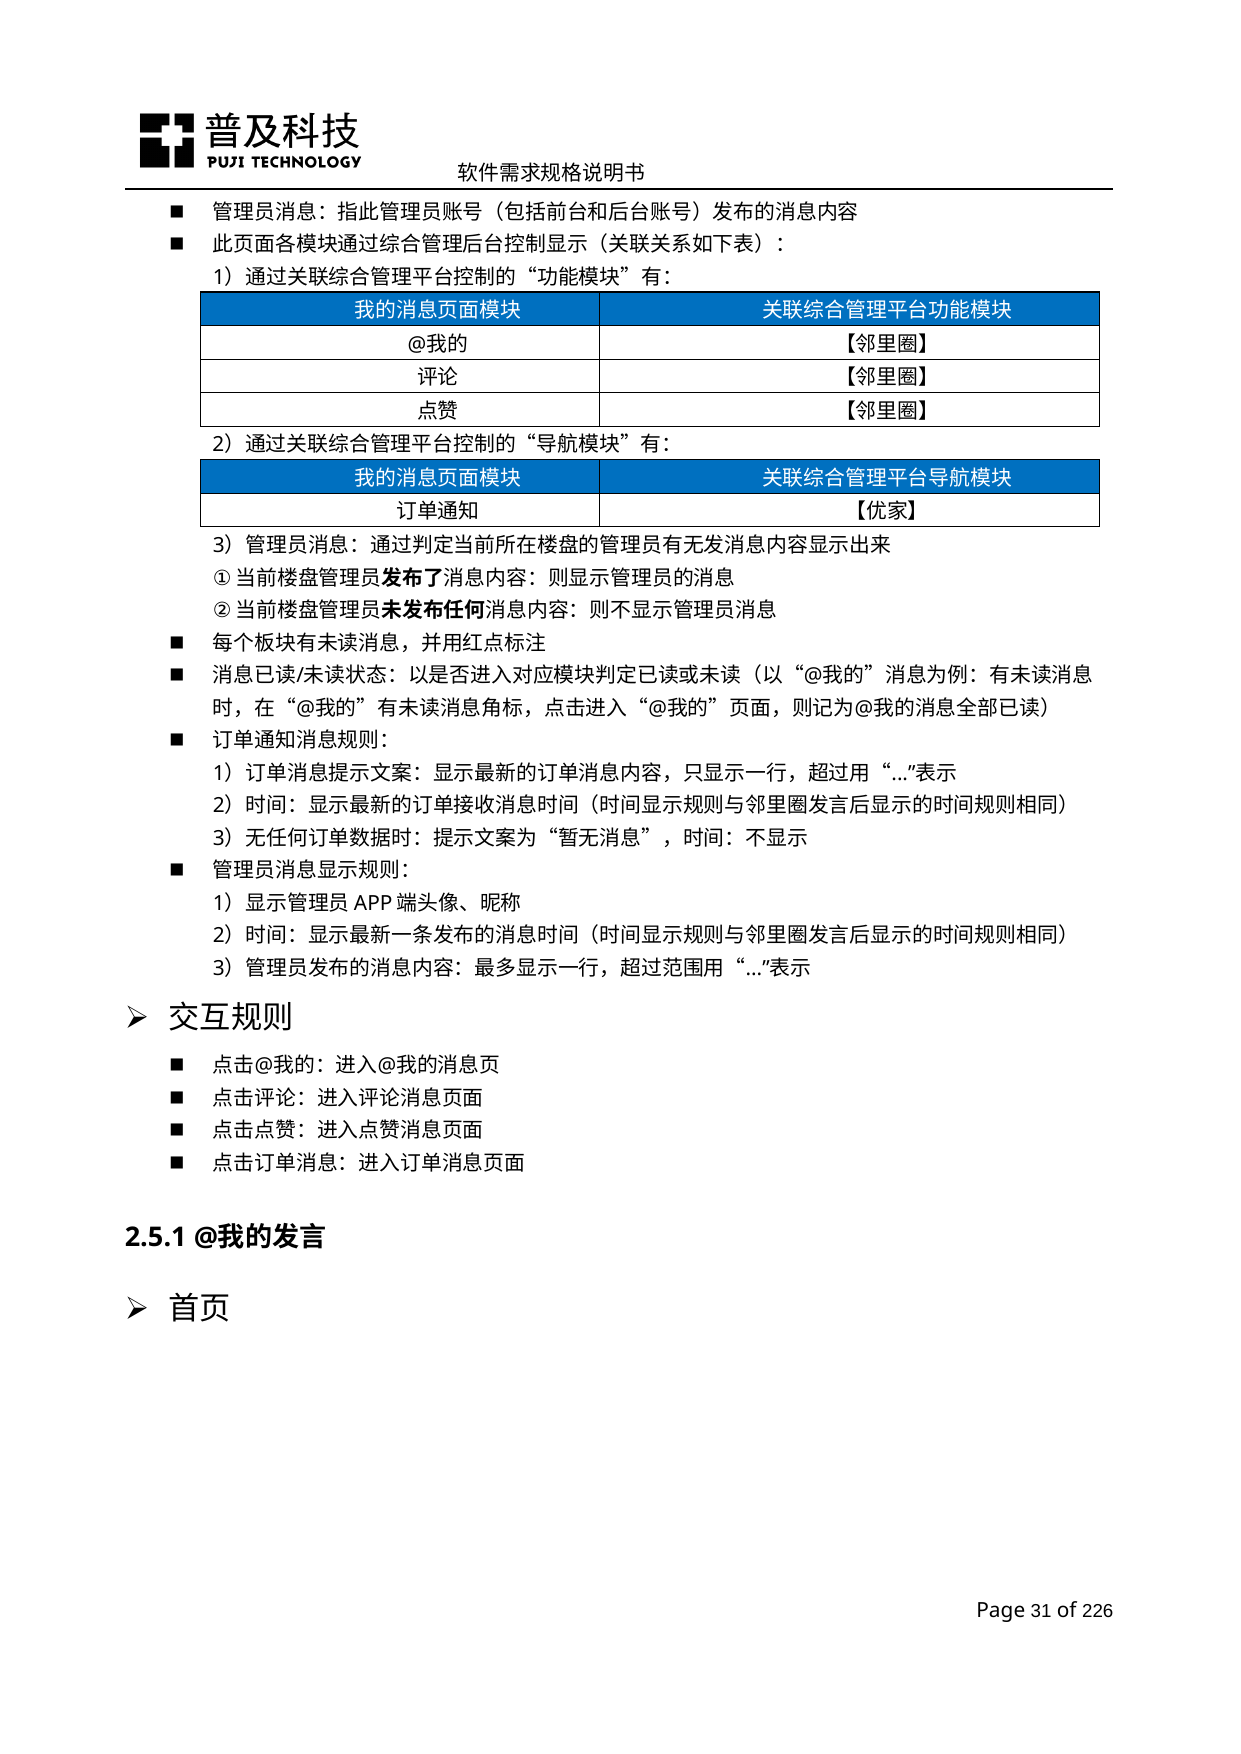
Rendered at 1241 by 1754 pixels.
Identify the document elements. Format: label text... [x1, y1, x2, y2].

list 点击评论：进入评论消息页面 [169, 1080, 1113, 1112]
list 2）通过关联综合管理平台控制的“导航模块”有： [212, 427, 1113, 459]
list 点击@我的：进入@我的消息页 [169, 1047, 1113, 1080]
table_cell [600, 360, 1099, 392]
list 此页面各模块通过综合管理后台控制显示（关联关系如下表）： [169, 226, 1113, 259]
list 2）时间：显示最新一条发布的消息时间（时间显示规则与邻里圈发言后显示的时间规则相同） [213, 917, 1113, 950]
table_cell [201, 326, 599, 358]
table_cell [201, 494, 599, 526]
list 3）管理员发布的消息内容：最多显示一行，超过范围用“...”表示 [213, 950, 1113, 982]
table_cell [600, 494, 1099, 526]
list 订单通知消息规则： [169, 722, 1113, 755]
list 1）通过关联综合管理平台控制的“功能模块”有： [213, 259, 1113, 291]
picture [124, 103, 365, 180]
list 点击订单消息：进入订单消息页面 [169, 1145, 1113, 1177]
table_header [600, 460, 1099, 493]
list 1）显示管理员APP端头像、昵称 [213, 885, 1113, 917]
list 消息已读/未读状态：以是否进入对应模块判定已读或未读（以“@我的”消息为例：有未读消息时，在“@我的”有未读消息角标，点击进入“@我的”页面，则记为@我的消息全部已读） [169, 657, 1113, 722]
subtitle @我的发言 [124, 1202, 1113, 1267]
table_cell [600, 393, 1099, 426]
list ②当前楼盘管理员未发布任何消息内容：则不显示管理员消息 [213, 592, 1113, 625]
list 交互规则 [124, 982, 1113, 1047]
list 每个板块有未读消息，并用红点标注 [169, 625, 1113, 657]
list 点击点赞：进入点赞消息页面 [169, 1112, 1113, 1145]
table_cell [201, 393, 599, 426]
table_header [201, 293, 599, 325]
list 管理员消息：指此管理员账号（包括前台和后台账号）发布的消息内容 [169, 194, 1113, 226]
list 3）无任何订单数据时：提示文案为“暂无消息”，时间：不显示 [213, 820, 1113, 852]
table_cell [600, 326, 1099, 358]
list ①当前楼盘管理员发布了消息内容：则显示管理员的消息 [213, 560, 1113, 592]
list 首页 [124, 1273, 1113, 1338]
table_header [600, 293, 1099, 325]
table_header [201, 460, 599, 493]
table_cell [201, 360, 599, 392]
list 管理员消息显示规则： [169, 852, 1113, 885]
list 3）管理员消息：通过判定当前所在楼盘的管理员有无发消息内容显示出来 [213, 527, 1113, 560]
list 1）订单消息提示文案：显示最新的订单消息内容，只显示一行，超过用“...”表示 [213, 755, 1113, 787]
list 2）时间：显示最新的订单接收消息时间（时间显示规则与邻里圈发言后显示的时间规则相同） [213, 787, 1113, 820]
